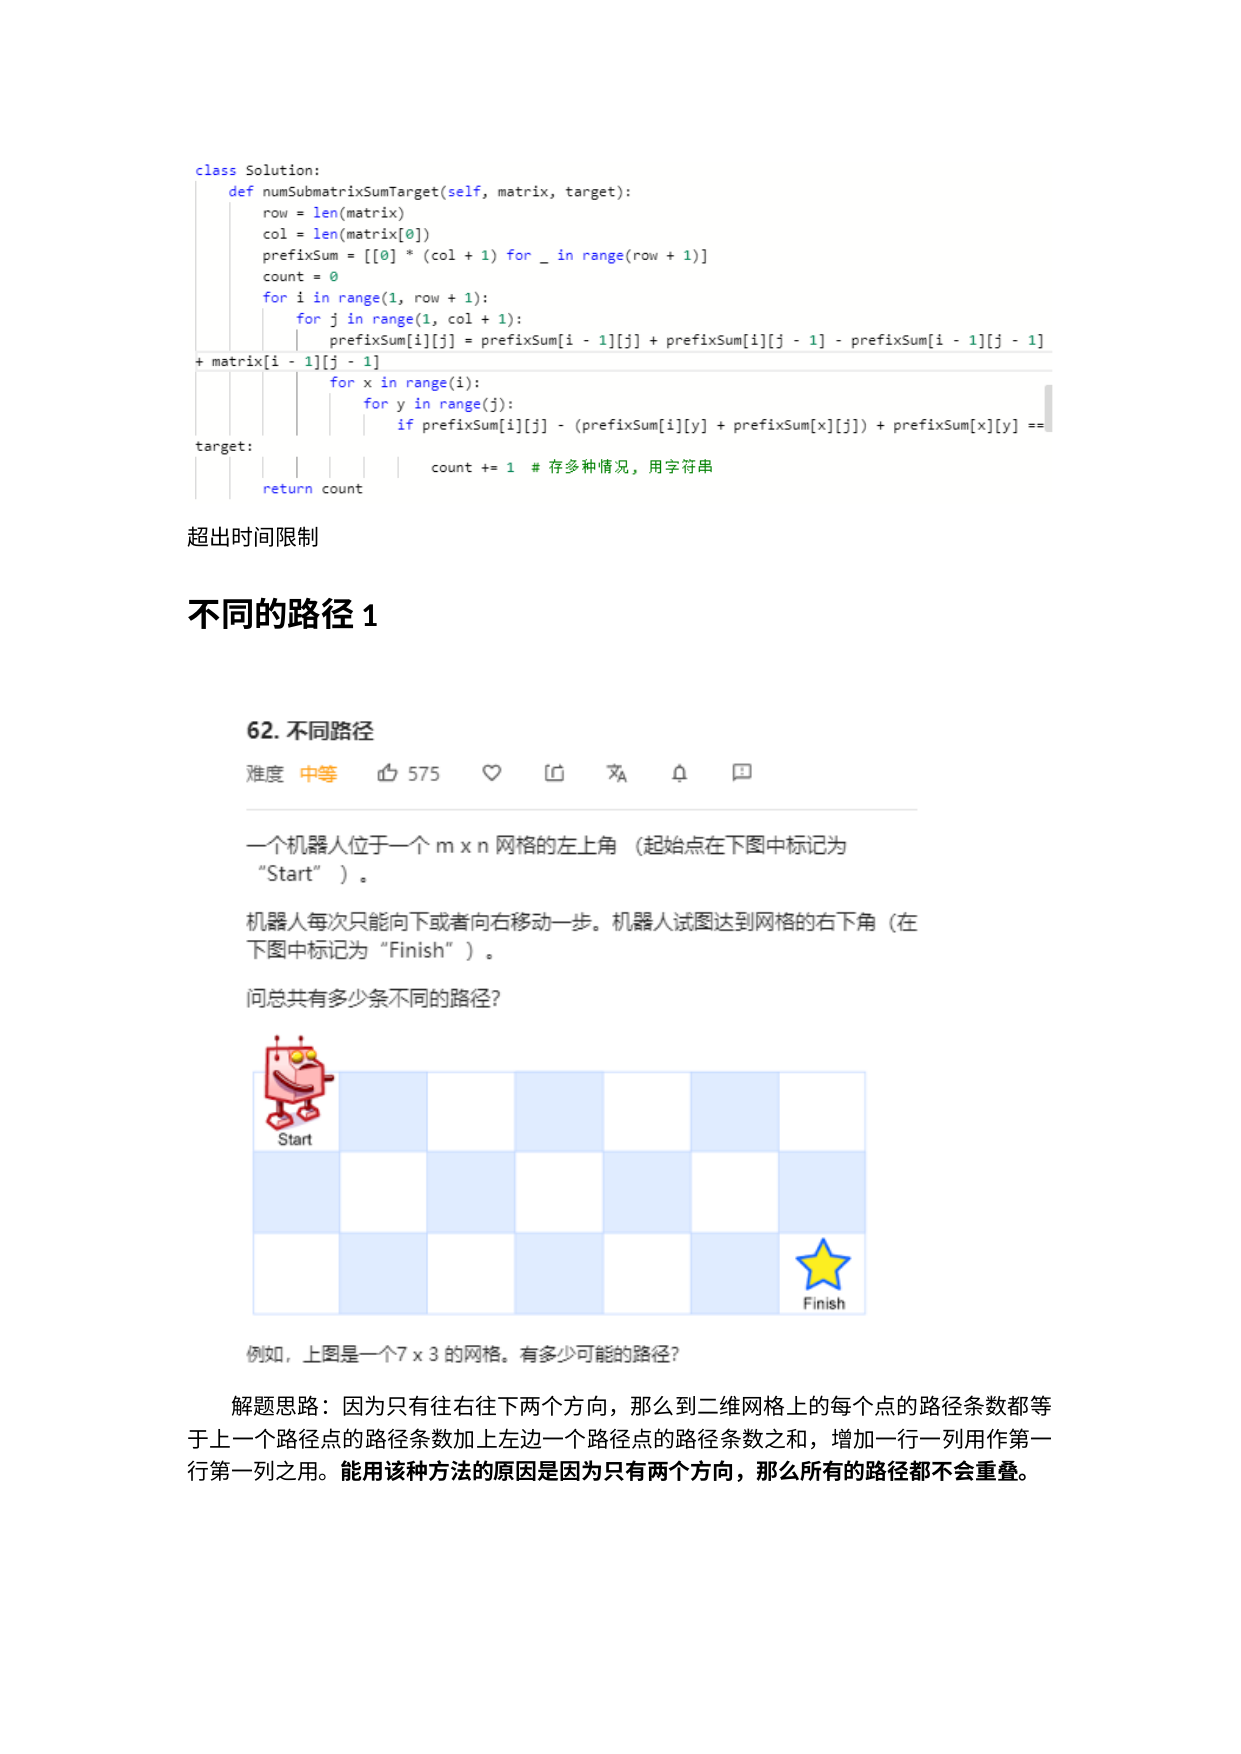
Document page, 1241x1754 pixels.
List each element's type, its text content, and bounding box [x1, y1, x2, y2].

list 超出时间限制 [187, 519, 1053, 552]
text 解题思路：因为只有往右往下两个方向，那么到二维网格上的每个点的路径条数都等于上一个路径点的路径条数加上左边一个路径点的路径条数之和，增加一行一列用作第一行第一列之用。能用该种方法的原因是因为只有两个方向，那么所有的路径都不会重叠。 [187, 1389, 1053, 1486]
picture [231, 706, 927, 1380]
picture [187, 162, 1053, 504]
subtitle 不同的路径1 [187, 579, 1053, 644]
